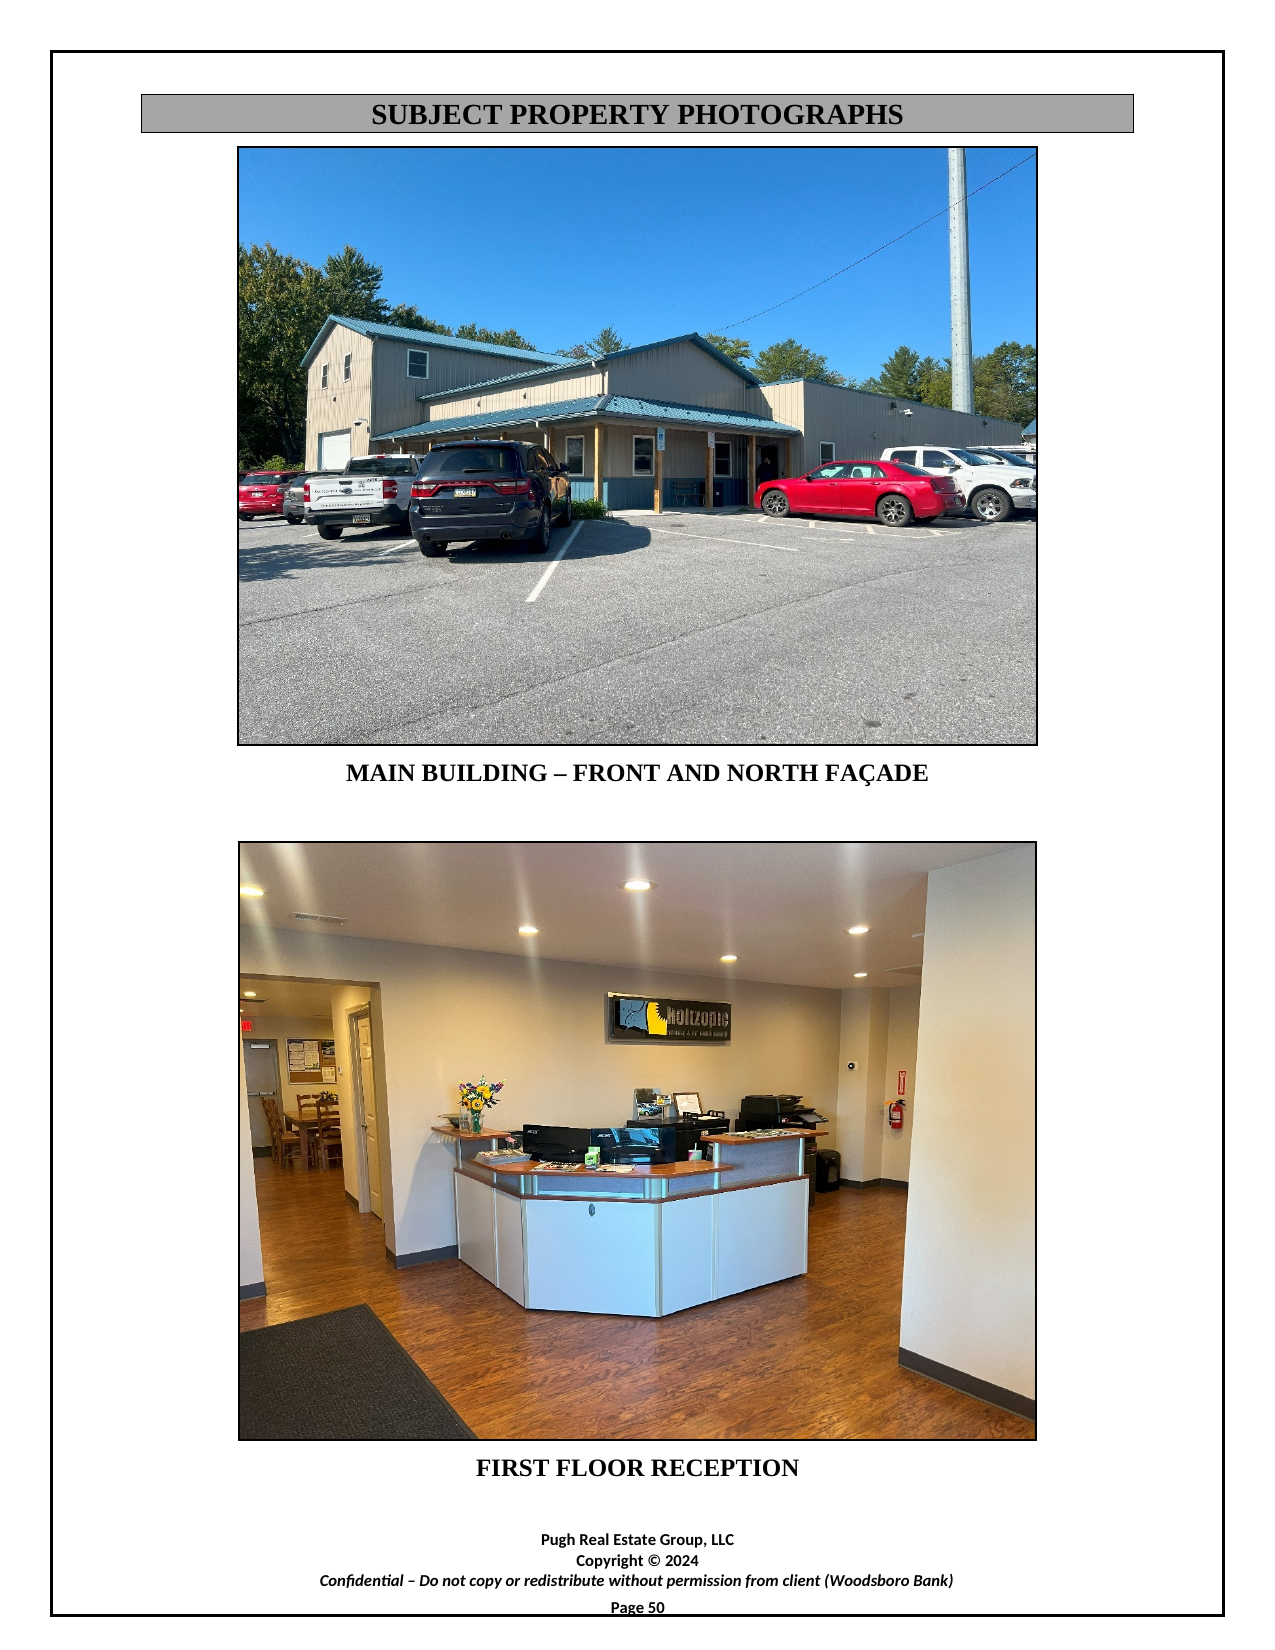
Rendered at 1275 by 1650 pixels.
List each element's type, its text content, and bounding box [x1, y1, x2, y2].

text FIRST FLOOR RECEPTION [150, 1453, 1125, 1482]
picture [239, 148, 1036, 744]
picture [240, 843, 1035, 1439]
text MAIN BUILDING – FRONT AND NORTH FAÇADE [150, 758, 1125, 787]
text SUBJECT PROPERTY PHOTOGRAPHS [142, 95, 1133, 132]
